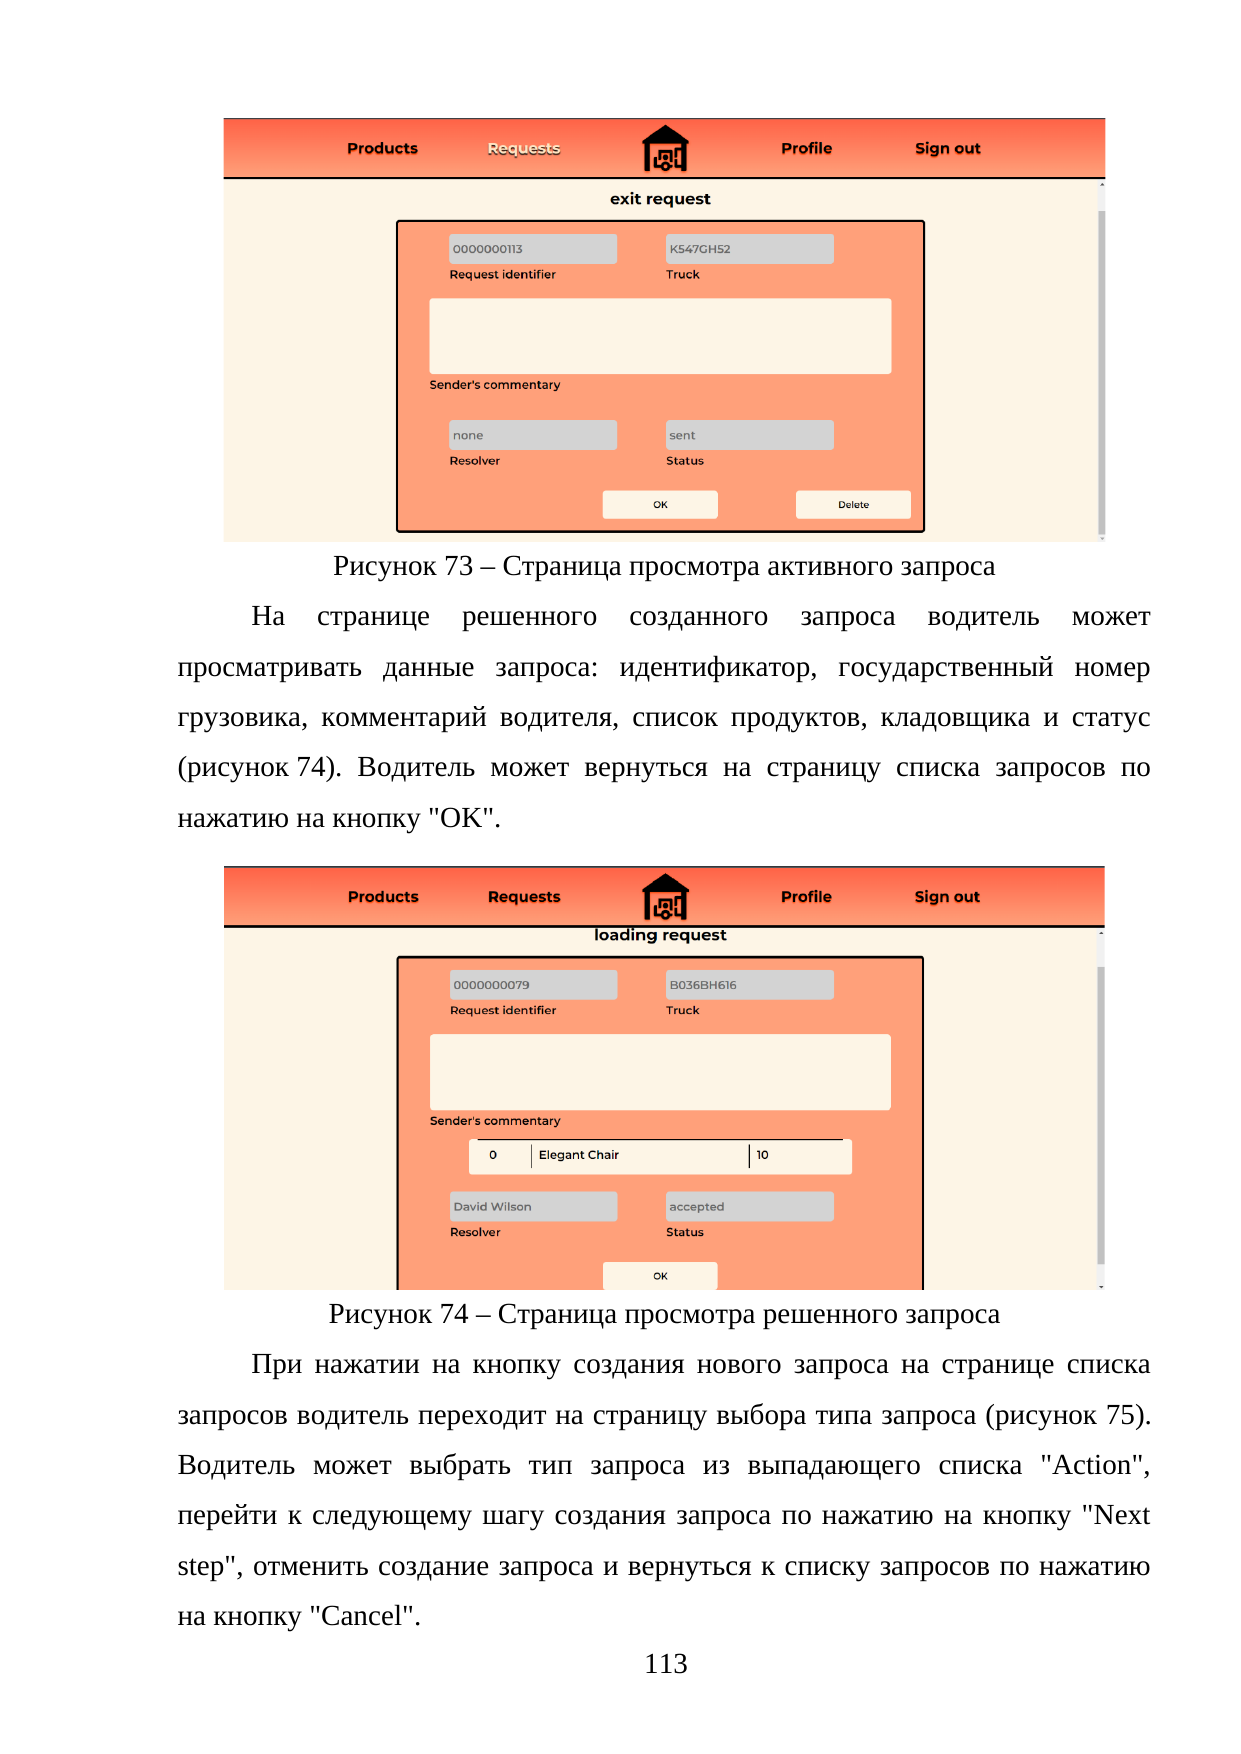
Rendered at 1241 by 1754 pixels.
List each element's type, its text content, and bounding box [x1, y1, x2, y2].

title Рисунок 74 – Страница просмотра решенного запроса [177, 1296, 1152, 1330]
text При нажатии на кнопку создания нового запроса на странице списка запросов водитель переходит на страницу выбора типа запроса (рисунок 75). Водитель может выбрать тип запроса из выпадающего списка "Action", перейти к следующему шагу создания запроса по нажатию на кнопку "Next step", отменить создание запроса и вернуться к списку запросов по нажатию на кнопку "Cancel". [177, 1346, 1152, 1632]
text На странице решенного созданного запроса водитель может просматривать данные запроса: идентификатор, государственный номер грузовика, комментарий водителя, список продуктов, кладовщика и статус (рисунок 74). Водитель может вернуться на страницу списка запросов по нажатию на кнопку "OK". [177, 598, 1152, 833]
title Рисунок 73 – Страница просмотра активного запроса [177, 548, 1152, 582]
picture [223, 118, 1106, 542]
picture [224, 866, 1105, 1290]
